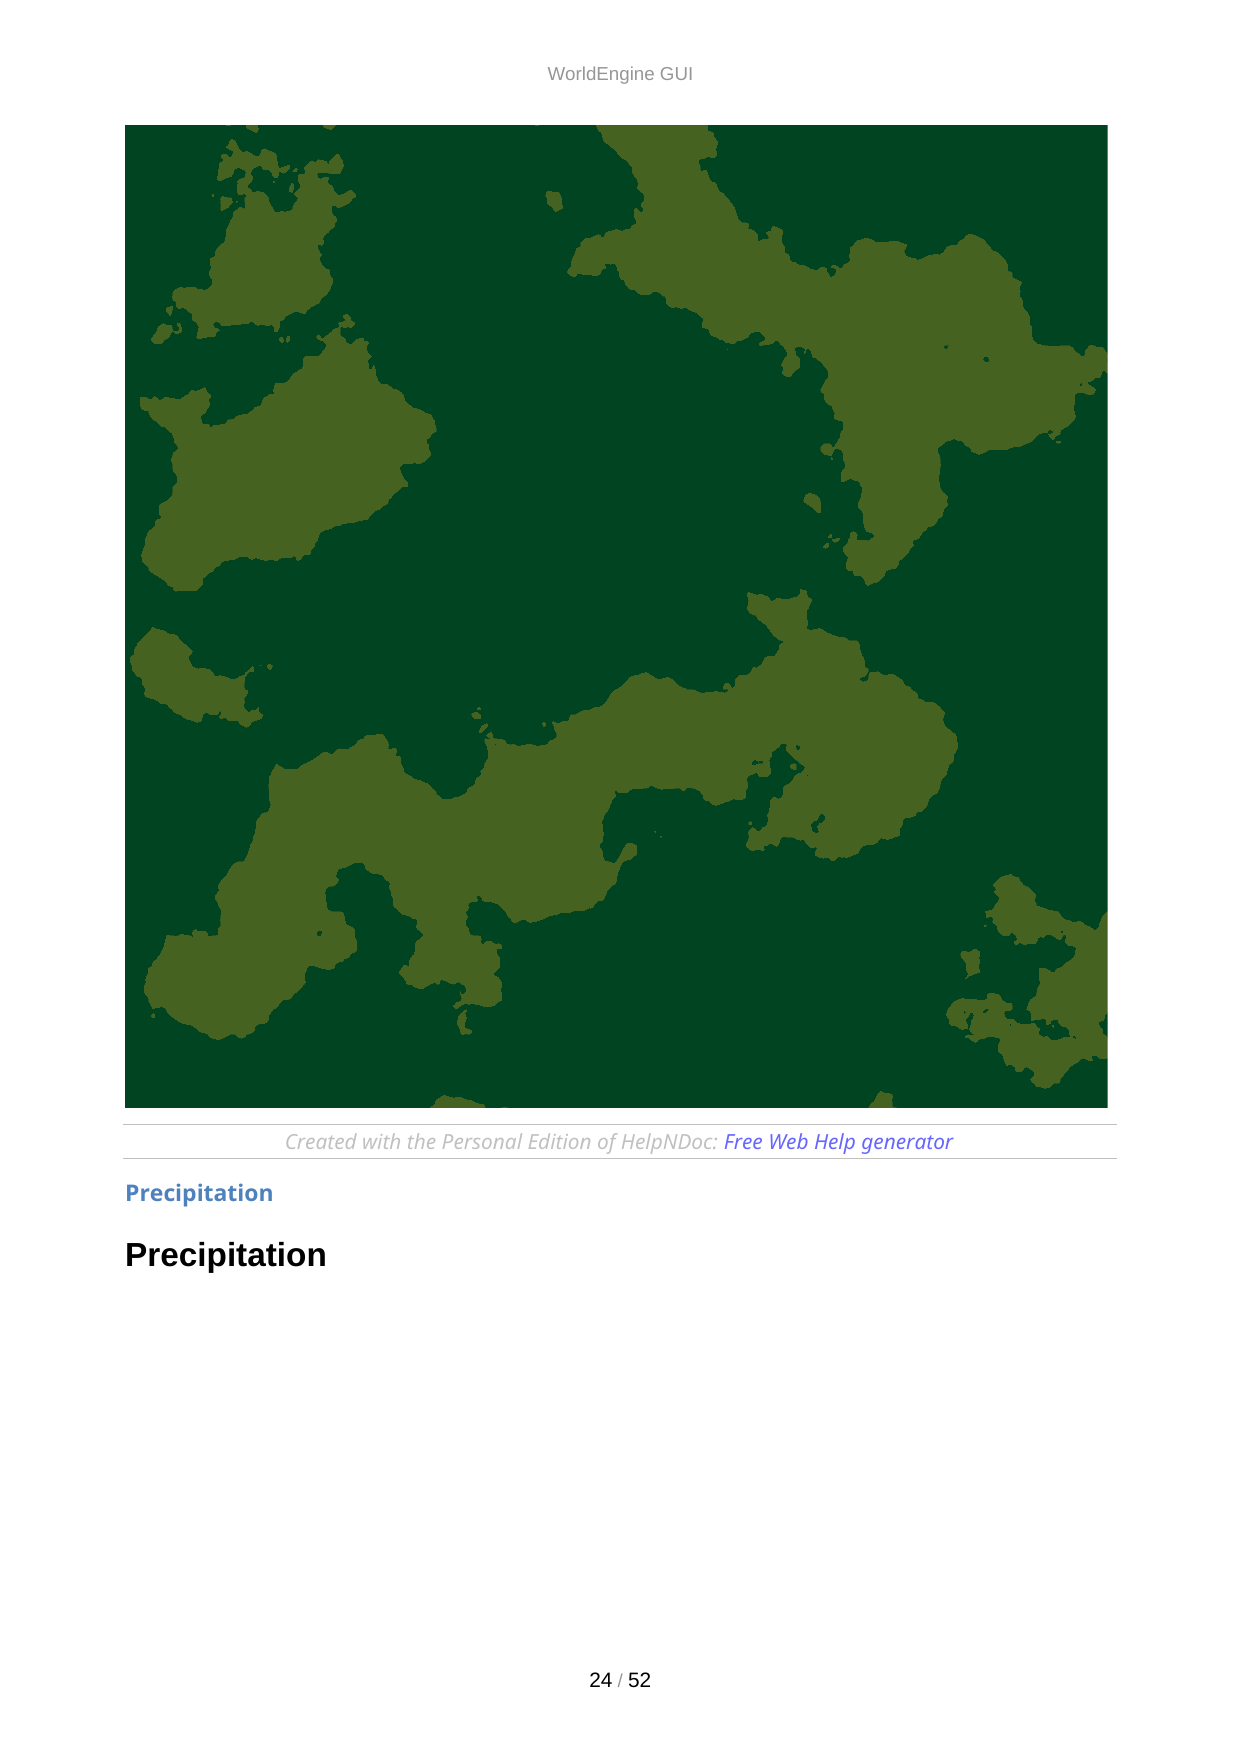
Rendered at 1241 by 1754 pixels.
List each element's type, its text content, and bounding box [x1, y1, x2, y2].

text Precipitation [123, 1175, 1117, 1210]
subtitle Precipitation [125, 1235, 1115, 1274]
text Created with the Personal Edition of HelpNDoc: Free Web Help generator [123, 1125, 1117, 1158]
picture [125, 125, 1108, 1108]
